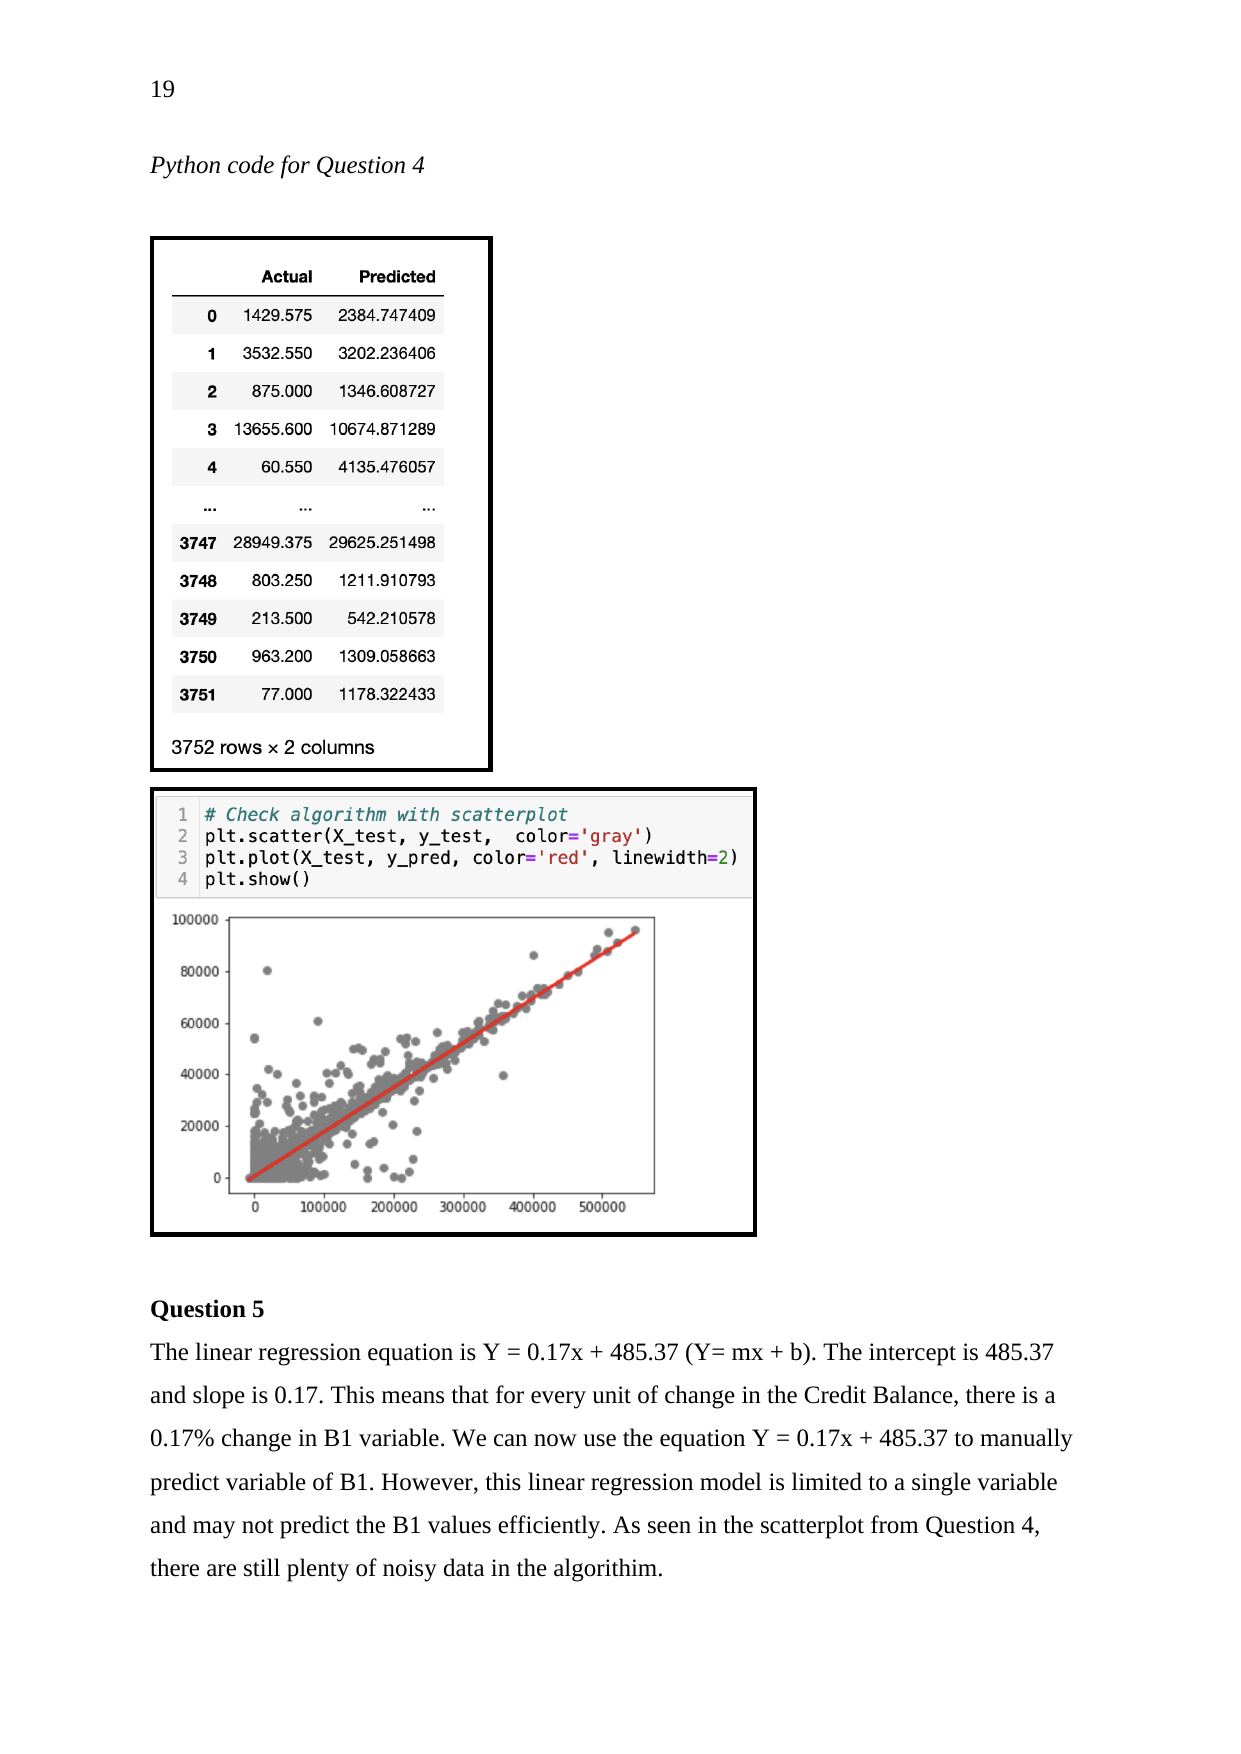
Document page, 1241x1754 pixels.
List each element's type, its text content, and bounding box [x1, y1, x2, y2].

picture [154, 240, 488, 768]
picture [154, 791, 753, 1232]
text Question 5 [150, 1294, 1090, 1323]
text Python code for Question 4 [150, 150, 1090, 179]
text The linear regression equation is Y = 0.17x + 485.37 (Y= mx + b). The intercept is 485.37 and slope is 0.17. This means that for every unit of change in the Credit Balance, there is a 0.17% change in B1 variable. We can now use the equation Y = 0.17x + 485.37 to manually predict variable of B1. However, this linear regression model is limited to a single variable and may not predict the B1 values efficiently. As seen in the scatterplot from Question 4, there are still plenty of noisy data in the algorithim. [150, 1337, 1090, 1582]
